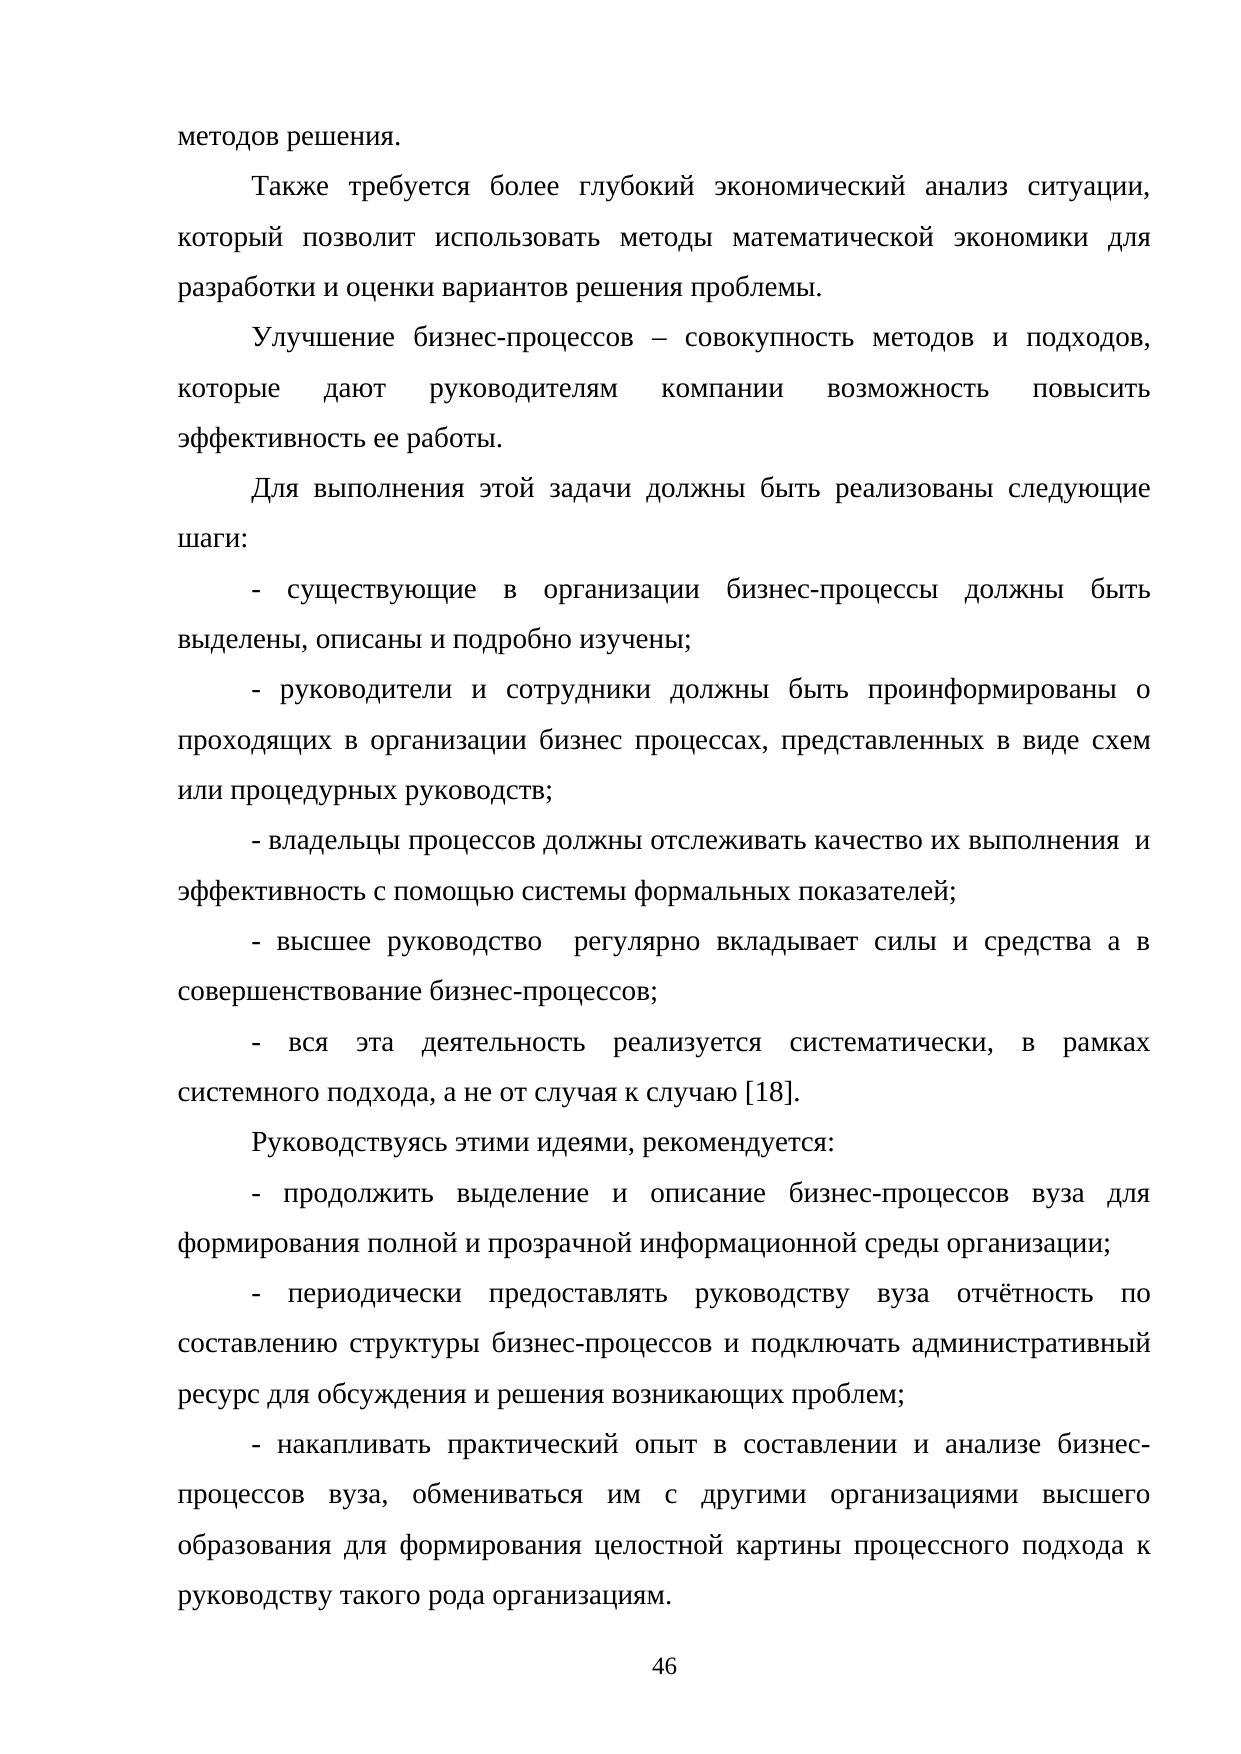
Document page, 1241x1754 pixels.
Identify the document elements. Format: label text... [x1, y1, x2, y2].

text Для выполнения этой задачи должны быть реализованы следующие шаги: [177, 470, 1152, 554]
text - накапливать практический опыт в составлении и анализе бизнес-процессов вуза, обмениваться им с другими организациями высшего образования для формирования целостной картины процессного подхода к руководству такого рода организациям. [177, 1426, 1152, 1611]
text - руководители и сотрудники должны быть проинформированы о проходящих в организации бизнес процессах, представленных в виде схем или процедурных руководств; [177, 672, 1152, 806]
text - вся эта деятельность реализуется систематически, в рамках системного подхода, а не от случая к случаю [18]. [177, 1024, 1152, 1108]
text Также требуется более глубокий экономический анализ ситуации, который позволит использовать методы математической экономики для разработки и оценки вариантов решения проблемы. [177, 168, 1152, 303]
text - продолжить выделение и описание бизнес-процессов вуза для формирования полной и прозрачной информационной среды организации; [177, 1175, 1152, 1258]
text Руководствуясь этими идеями, рекомендуется: [177, 1124, 1152, 1158]
text - владельцы процессов должны отслеживать качество их выполнения и эффективность с помощью системы формальных показателей; [177, 822, 1152, 906]
text - существующие в организации бизнес-процессы должны быть выделены, описаны и подробно изучены; [177, 571, 1152, 655]
text - периодически предоставлять руководству вуза отчётность по составлению структуры бизнес-процессов и подключать административный ресурс для обсуждения и решения возникающих проблем; [177, 1275, 1152, 1409]
text - высшее руководство регулярно вкладывает силы и средства а в совершенствование бизнес-процессов; [177, 923, 1152, 1007]
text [177, 118, 1152, 152]
text Улучшение бизнес-процессов – совокупность методов и подходов, которые дают руководителям компании возможность повысить эффективность ее работы. [177, 319, 1152, 453]
